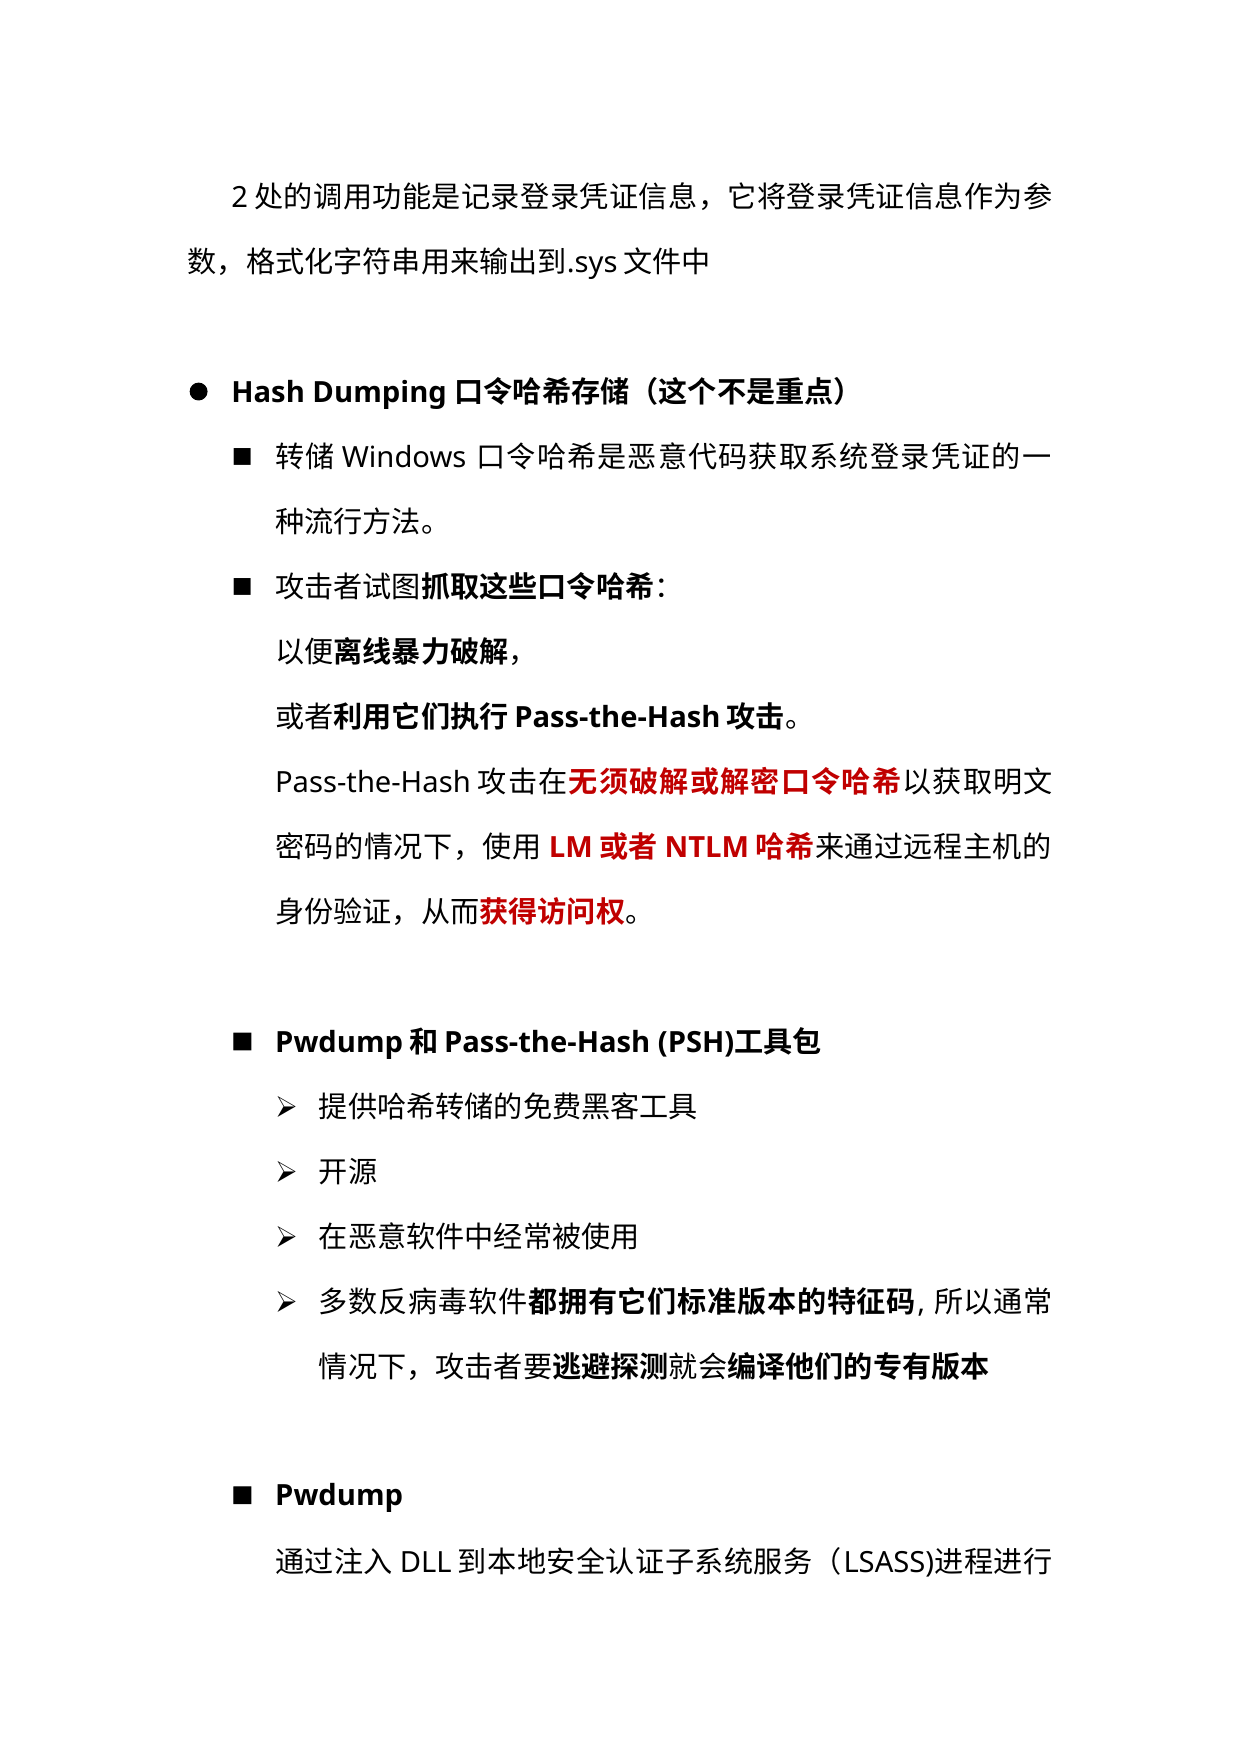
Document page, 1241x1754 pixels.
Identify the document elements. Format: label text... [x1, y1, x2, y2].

list Pwdump [231, 1462, 1053, 1527]
list Hash Dumping 口令哈希存储（这个不是重点） [187, 357, 1053, 422]
list 或者利用它们执行Pass-the-Hash攻击。 [275, 682, 1053, 747]
list 在恶意软件中经常被使用 [275, 1202, 1053, 1267]
list 多数反病毒软件都拥有它们标准版本的特征码, 所以通常情况下，攻击者要逃避探测就会编译他们的专有版本 [275, 1267, 1053, 1397]
list 以便离线暴力破解， [275, 617, 1053, 682]
text 2处的调用功能是记录登录凭证信息，它将登录凭证信息作为参数，格式化字符串用来输出到.sys文件中 [187, 162, 1053, 292]
list Pwdump和Pass-the-Hash (PSH)工具包 [231, 1007, 1053, 1072]
list 提供哈希转储的免费黑客工具 [275, 1072, 1053, 1137]
list 开源 [275, 1137, 1053, 1202]
list Pass-the-Hash攻击在无须破解或解密口令哈希以获取明文密码的情况下，使用LM或者NTLM哈希来通过远程主机的身份验证，从而获得访问权。 [275, 747, 1053, 942]
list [275, 1527, 1053, 1592]
list 转储Windows 口令哈希是恶意代码获取系统登录凭证的一种流行方法。 [231, 422, 1053, 552]
list 攻击者试图抓取这些口令哈希： [231, 552, 1053, 617]
